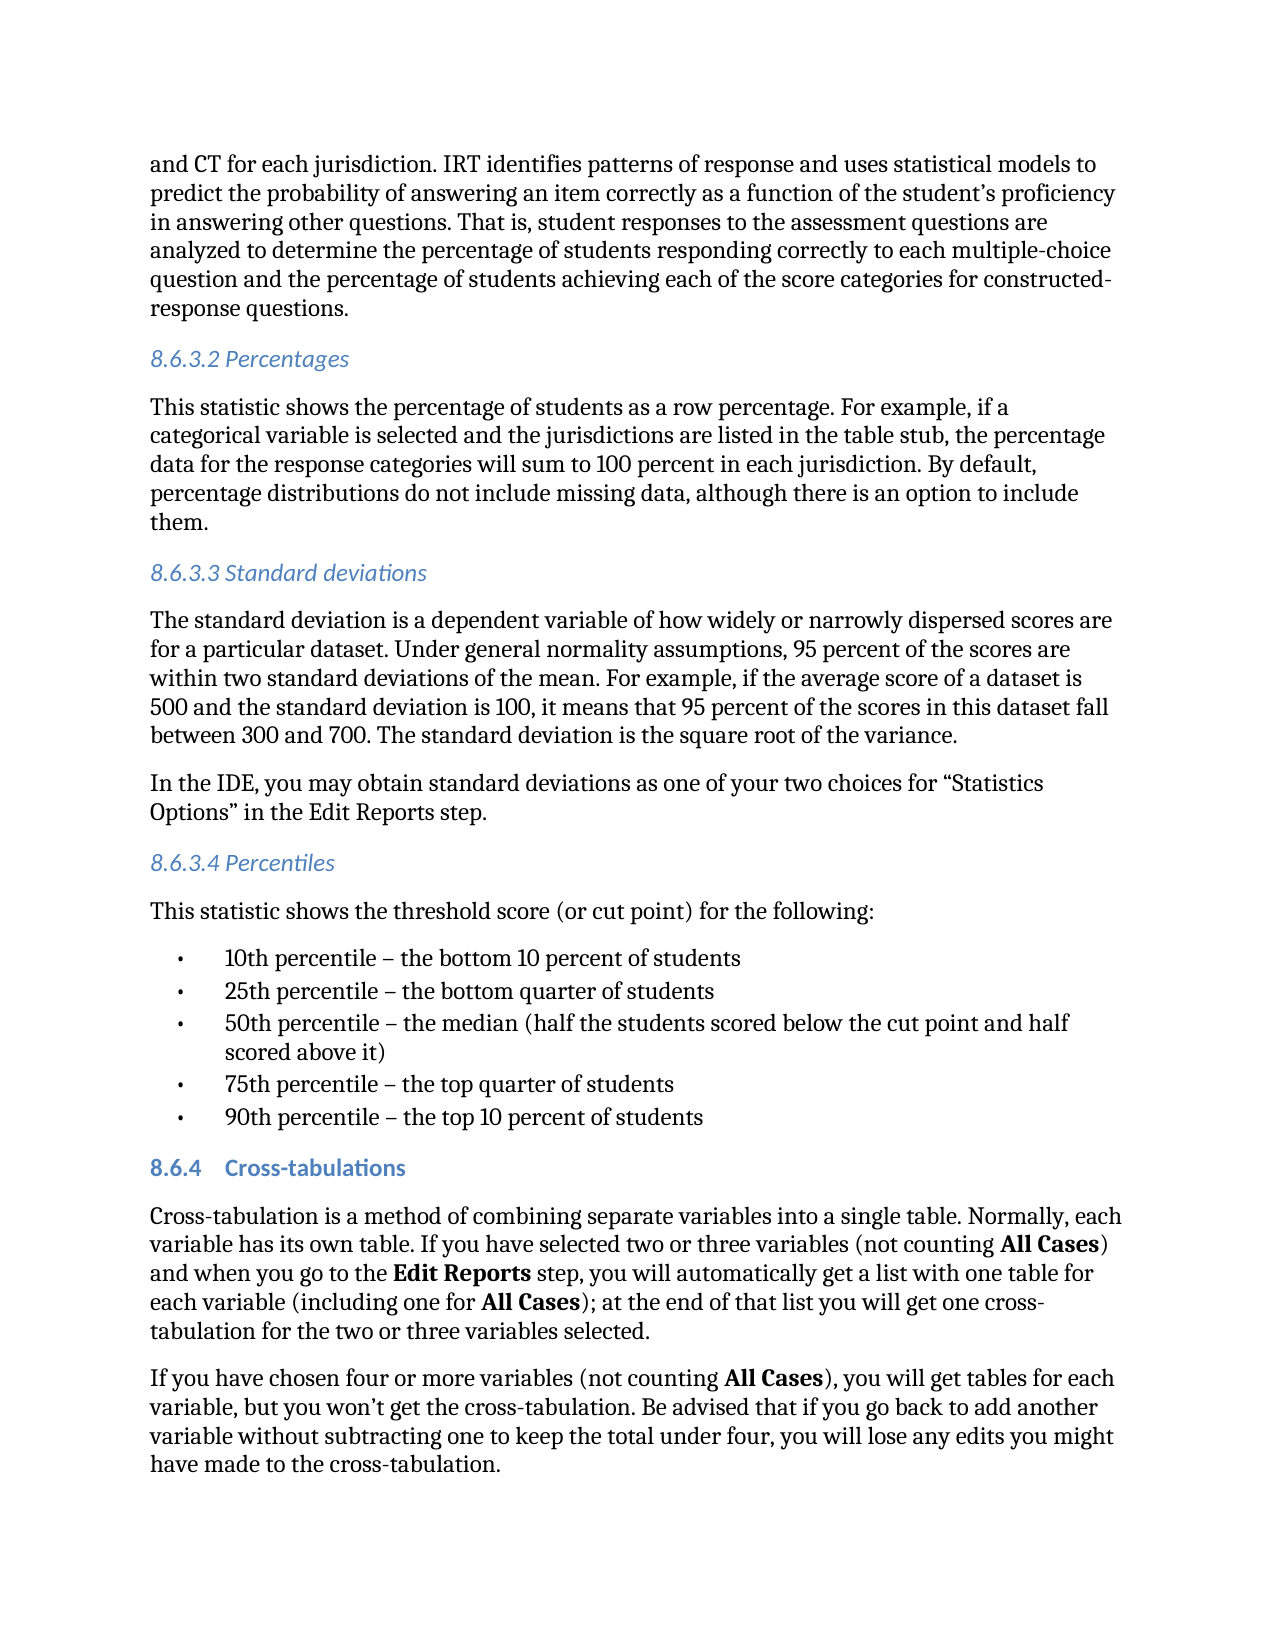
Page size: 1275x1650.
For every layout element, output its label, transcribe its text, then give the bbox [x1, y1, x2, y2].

subtitle 8.6.3.3 Standard deviations [150, 557, 1125, 588]
text In the IDE, you may obtain standard deviations as one of your two choices for “Statistics Options” in the Edit Reports step. [150, 769, 1125, 826]
list 25th percentile – the bottom quarter of students [175, 977, 1125, 1005]
list 10th percentile – the bottom 10 percent of students [175, 944, 1125, 973]
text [150, 150, 1125, 322]
list 50th percentile – the median (half the students scored below the cut point and half scored above it) [175, 1009, 1125, 1067]
subtitle 8.6.3.2 Percentages [150, 343, 1125, 374]
subtitle 8.6.4 Cross-tabulations [150, 1152, 1125, 1183]
text This statistic shows the percentage of students as a row percentage. For example, if a categorical variable is selected and the jurisdictions are listed in the table stub, the percentage data for the response categories will sum to 100 percent in each jurisdiction. By default, percentage distributions do not include missing data, although there is an option to include them. [150, 393, 1125, 536]
text If you have chosen four or more variables (not counting All Cases), you will get tables for each variable, but you won’t get the cross-tabulation. Be advised that if you go back to add another variable without subtracting one to keep the total under four, you will lose any edits you might have made to the cross-tabulation. [150, 1364, 1125, 1479]
subtitle 8.6.3.4 Percentiles [150, 847, 1125, 878]
list 90th percentile – the top 10 percent of students [175, 1103, 1125, 1132]
text The standard deviation is a dependent variable of how widely or narrowly dispersed scores are for a particular dataset. Under general normality assumptions, 95 percent of the scores are within two standard deviations of the mean. For example, if the average score of a dataset is 500 and the standard deviation is 100, it means that 95 percent of the scores in this dataset fall between 300 and 700. The standard deviation is the square root of the variance. [150, 606, 1125, 750]
list 75th percentile – the top quarter of students [175, 1070, 1125, 1099]
text Cross-tabulation is a method of combining separate variables into a single table. Normally, each variable has its own table. If you have selected two or three variables (not counting All Cases) and when you go to the Edit Reports step, you will automatically get a list with one table for each variable (including one for All Cases); at the end of that list you will get one cross-tabulation for the two or three variables selected. [150, 1202, 1125, 1345]
text This statistic shows the threshold score (or cut point) for the following: [150, 897, 1125, 925]
